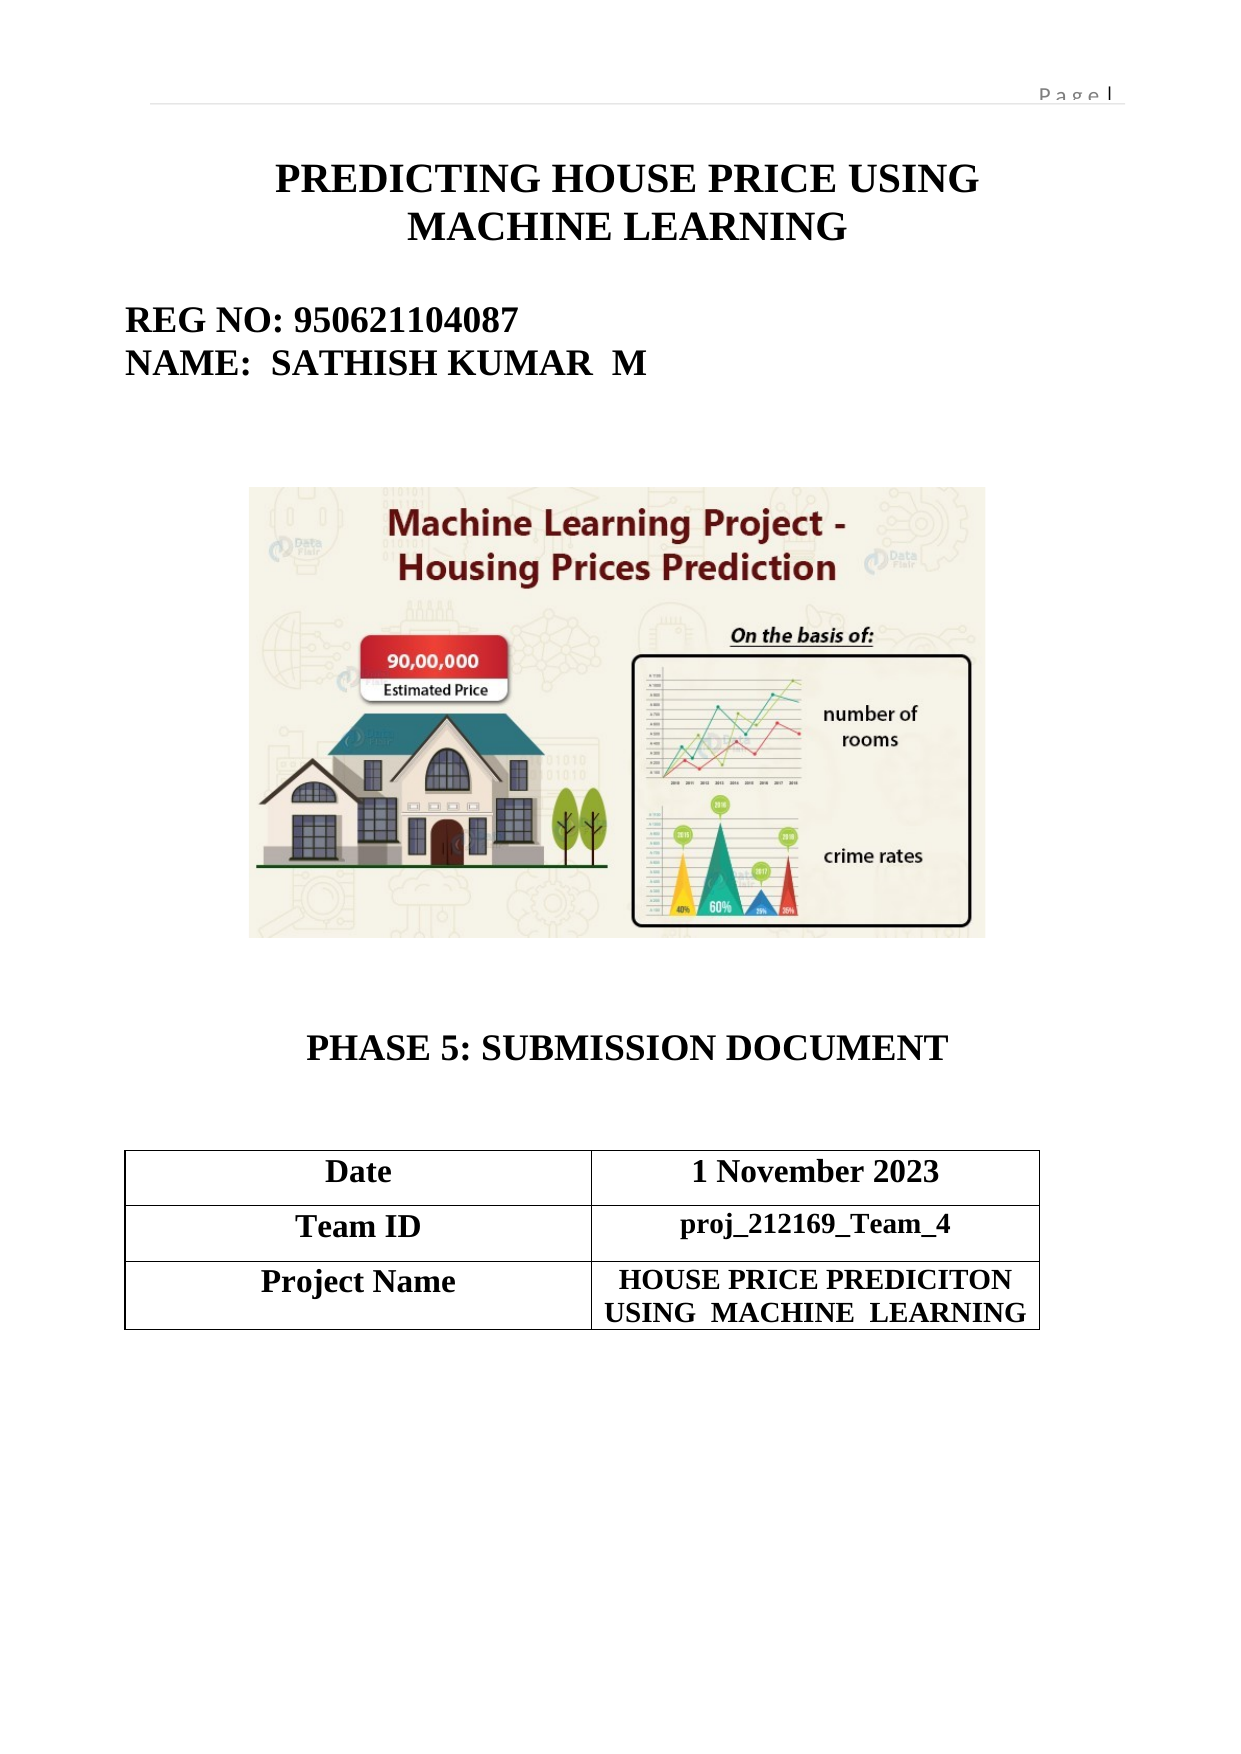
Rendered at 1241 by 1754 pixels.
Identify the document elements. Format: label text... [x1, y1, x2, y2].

picture [248, 487, 986, 938]
text NAME: SATHISH KUMAR M [125, 340, 1130, 383]
text MACHINE LEARNING [125, 201, 1130, 249]
table_header 1 November 2023 [592, 1151, 1039, 1205]
table_cell Team ID [126, 1206, 591, 1261]
text PHASE 5: SUBMISSION DOCUMENT [125, 1025, 1130, 1068]
text REG NO: 950621104087 [125, 297, 1130, 340]
text PREDICTING HOUSE PRICE USING [125, 153, 1130, 201]
table_header Date [126, 1151, 591, 1205]
table_cell Project Name [126, 1262, 591, 1329]
table_cell HOUSE PRICE PREDICITON USING MACHINE LEARNING [592, 1262, 1039, 1329]
table_cell proj_212169_Team_4 [592, 1206, 1039, 1261]
